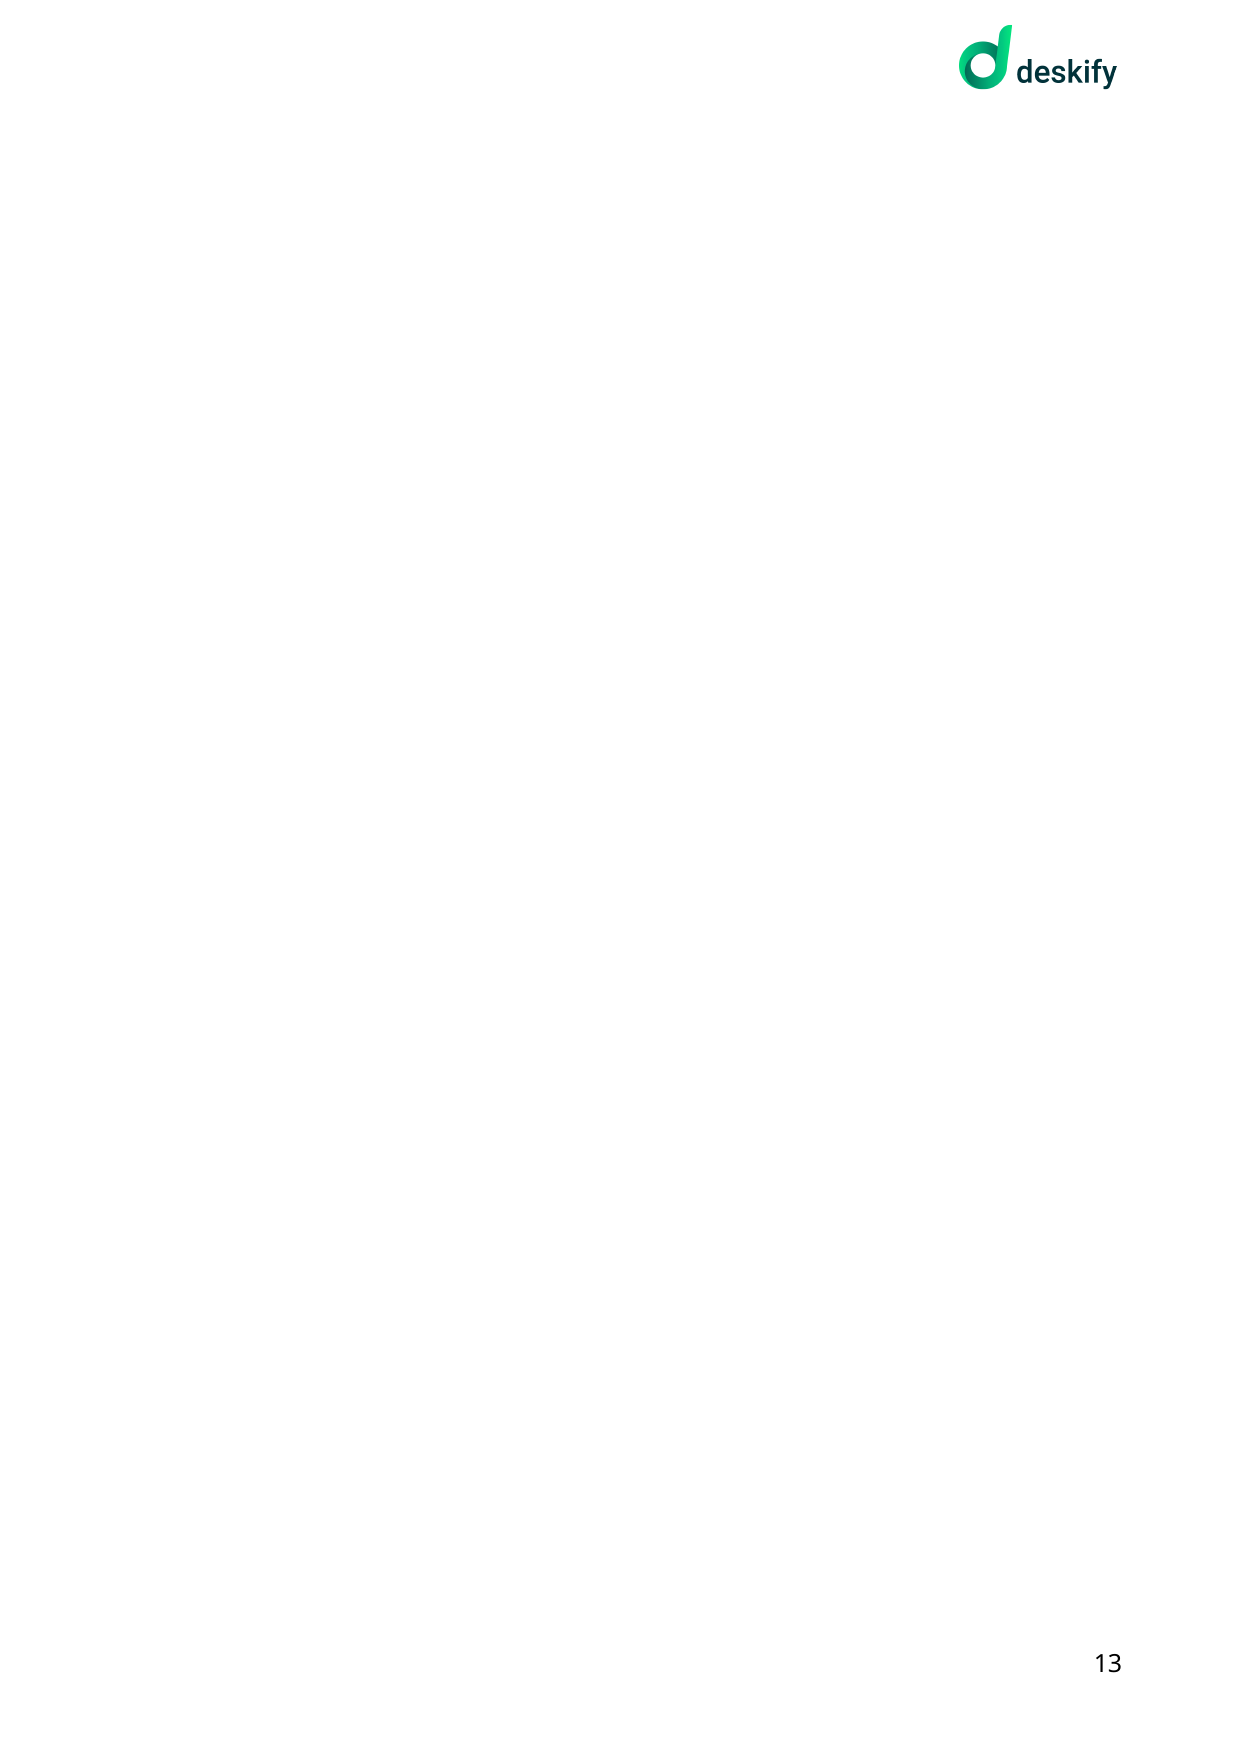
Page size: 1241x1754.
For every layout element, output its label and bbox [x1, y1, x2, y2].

picture [953, 22, 1127, 92]
